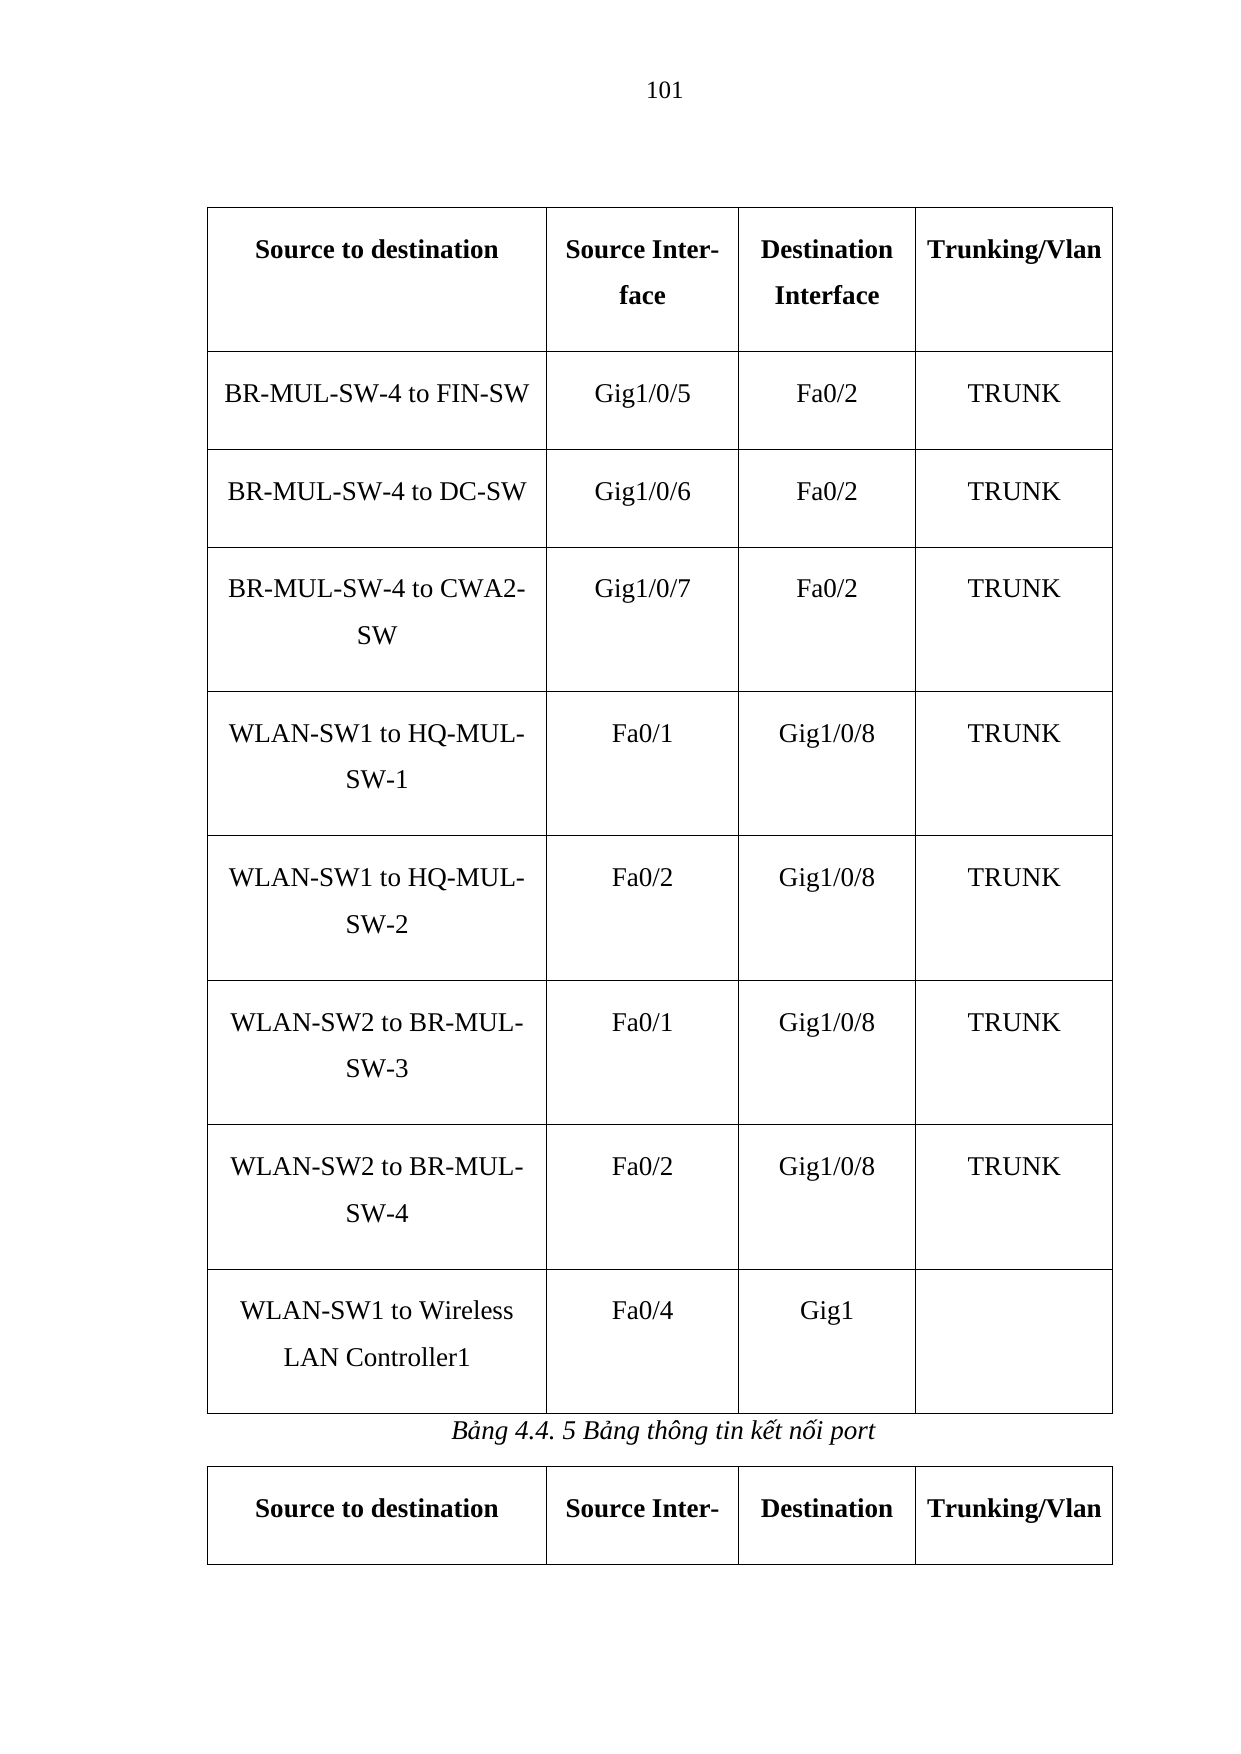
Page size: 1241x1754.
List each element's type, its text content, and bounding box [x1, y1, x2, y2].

table_cell WLAN-SW1 to Wireless LAN Controller1 [208, 1270, 546, 1413]
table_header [208, 1467, 546, 1563]
table_cell BR-MUL-SW-4 to DC-SW [208, 450, 546, 547]
table_header Source to destination [208, 208, 546, 351]
table_cell TRUNK [916, 450, 1112, 547]
table_header Source Inter-face [547, 1467, 738, 1563]
table_cell WLAN-SW2 to BR-MUL-SW-3 [208, 981, 546, 1124]
table_cell Gig1/0/5 [547, 352, 738, 449]
table_cell BR-MUL-SW-4 to CWA2-SW [208, 548, 546, 691]
table_cell Gig1/0/8 [739, 1125, 915, 1268]
table_cell Fa0/1 [547, 692, 738, 835]
table_cell [916, 1270, 1112, 1413]
table_header Source Inter-face [547, 208, 738, 351]
table_cell Fa0/2 [739, 450, 915, 547]
table_cell WLAN-SW2 to BR-MUL-SW-4 [208, 1125, 546, 1268]
table_cell Fa0/2 [547, 1125, 738, 1268]
table_cell Fa0/2 [739, 548, 915, 691]
table_cell Gig1/0/8 [739, 692, 915, 835]
table_cell TRUNK [916, 352, 1112, 449]
table_cell TRUNK [916, 836, 1112, 980]
table_header Trunking/Vlan [916, 1467, 1112, 1563]
table_cell TRUNK [916, 548, 1112, 691]
table_cell Fa0/2 [547, 836, 738, 980]
table_cell TRUNK [916, 981, 1112, 1124]
table_cell Fa0/4 [547, 1270, 738, 1413]
table_cell BR-MUL-SW-4 to FIN-SW [208, 352, 546, 449]
table_cell Gig1/0/6 [547, 450, 738, 547]
table_cell WLAN-SW1 to HQ-MUL-SW-1 [208, 692, 546, 835]
table_cell Gig1/0/8 [739, 981, 915, 1124]
table_cell Gig1/0/8 [739, 836, 915, 980]
table_cell Gig1/0/7 [547, 548, 738, 691]
table_cell Fa0/1 [547, 981, 738, 1124]
table_cell TRUNK [916, 1125, 1112, 1268]
table_header Destination Interface [739, 208, 915, 351]
table_header Trunking/Vlan [916, 208, 1112, 351]
table_cell TRUNK [916, 692, 1112, 835]
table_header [739, 1467, 915, 1563]
table_cell Gig1 [739, 1270, 915, 1413]
table_cell Fa0/2 [739, 352, 915, 449]
table_cell WLAN-SW1 to HQ-MUL-SW-2 [208, 836, 546, 980]
